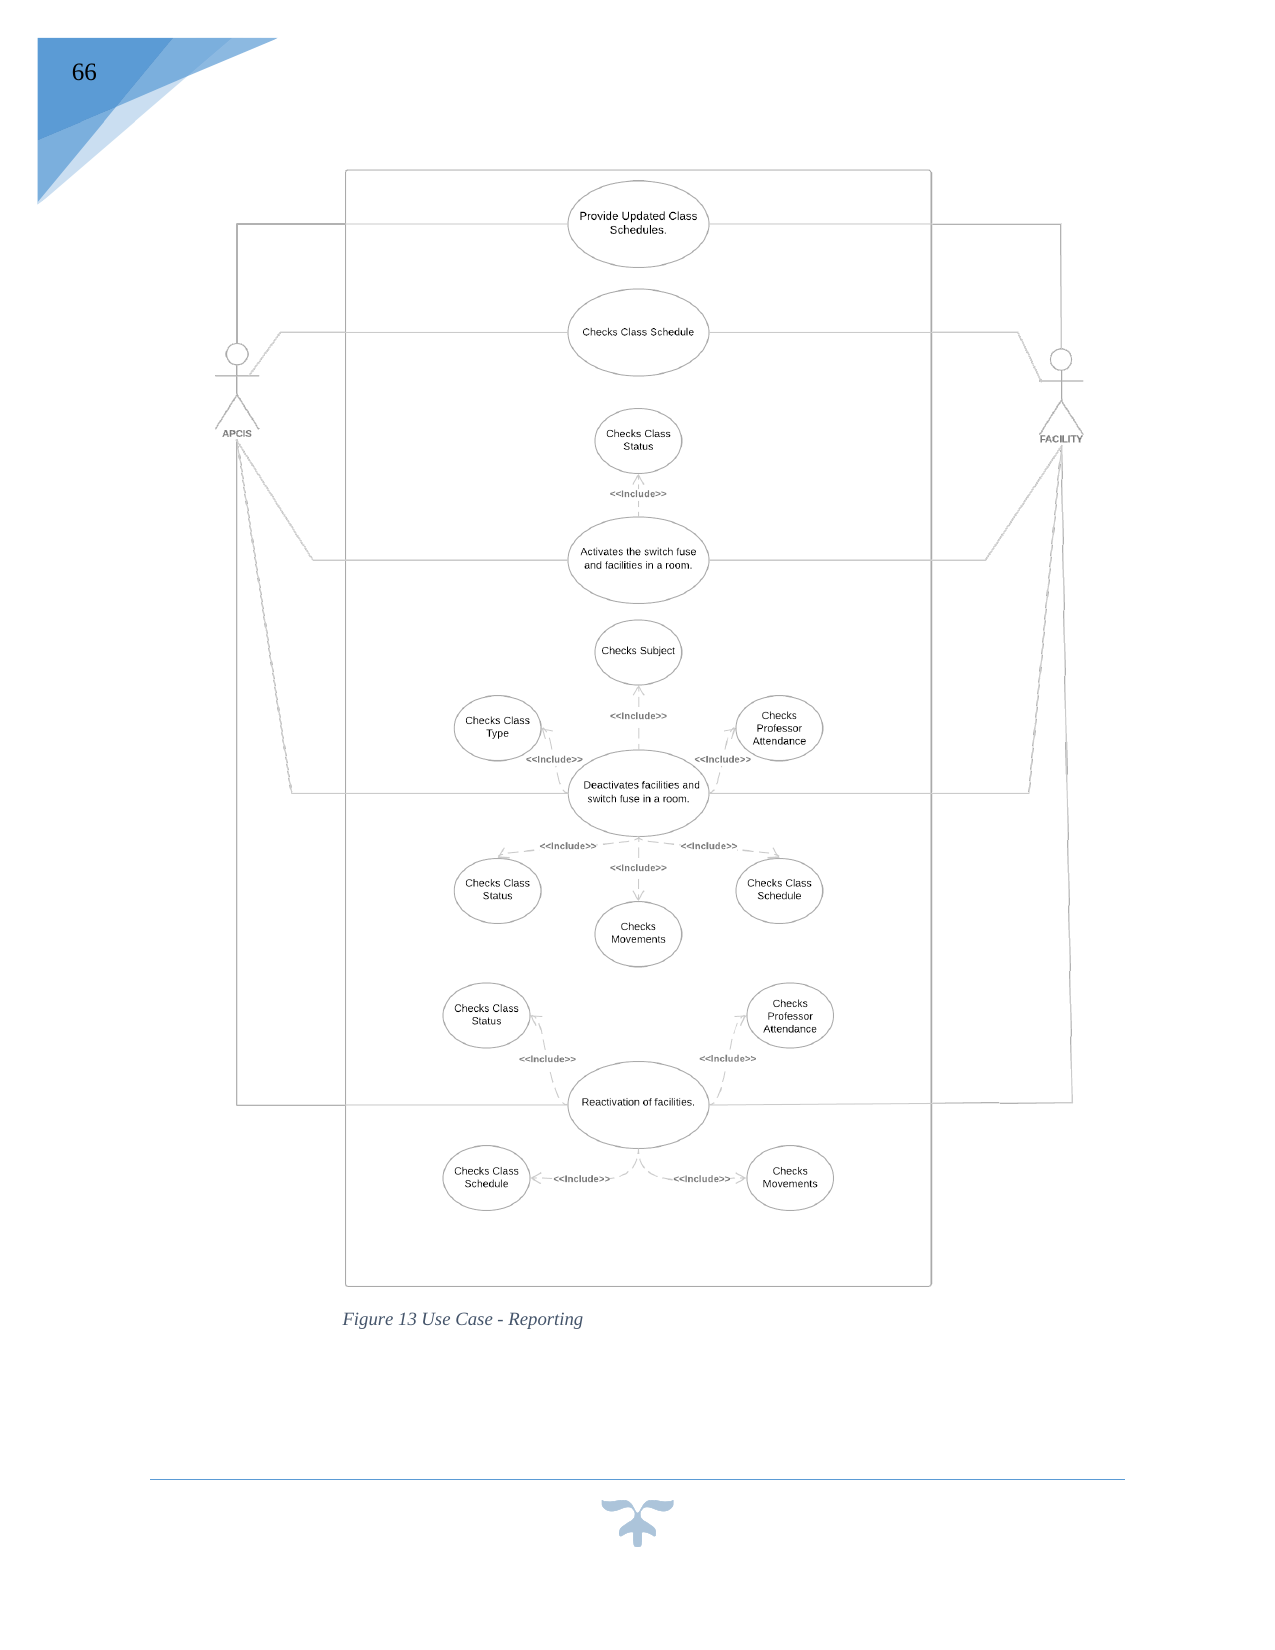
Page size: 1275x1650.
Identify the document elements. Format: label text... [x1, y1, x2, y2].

text Figure 13 Use Case - Reporting [150, 1308, 1125, 1329]
picture [37, 37, 1124, 1308]
